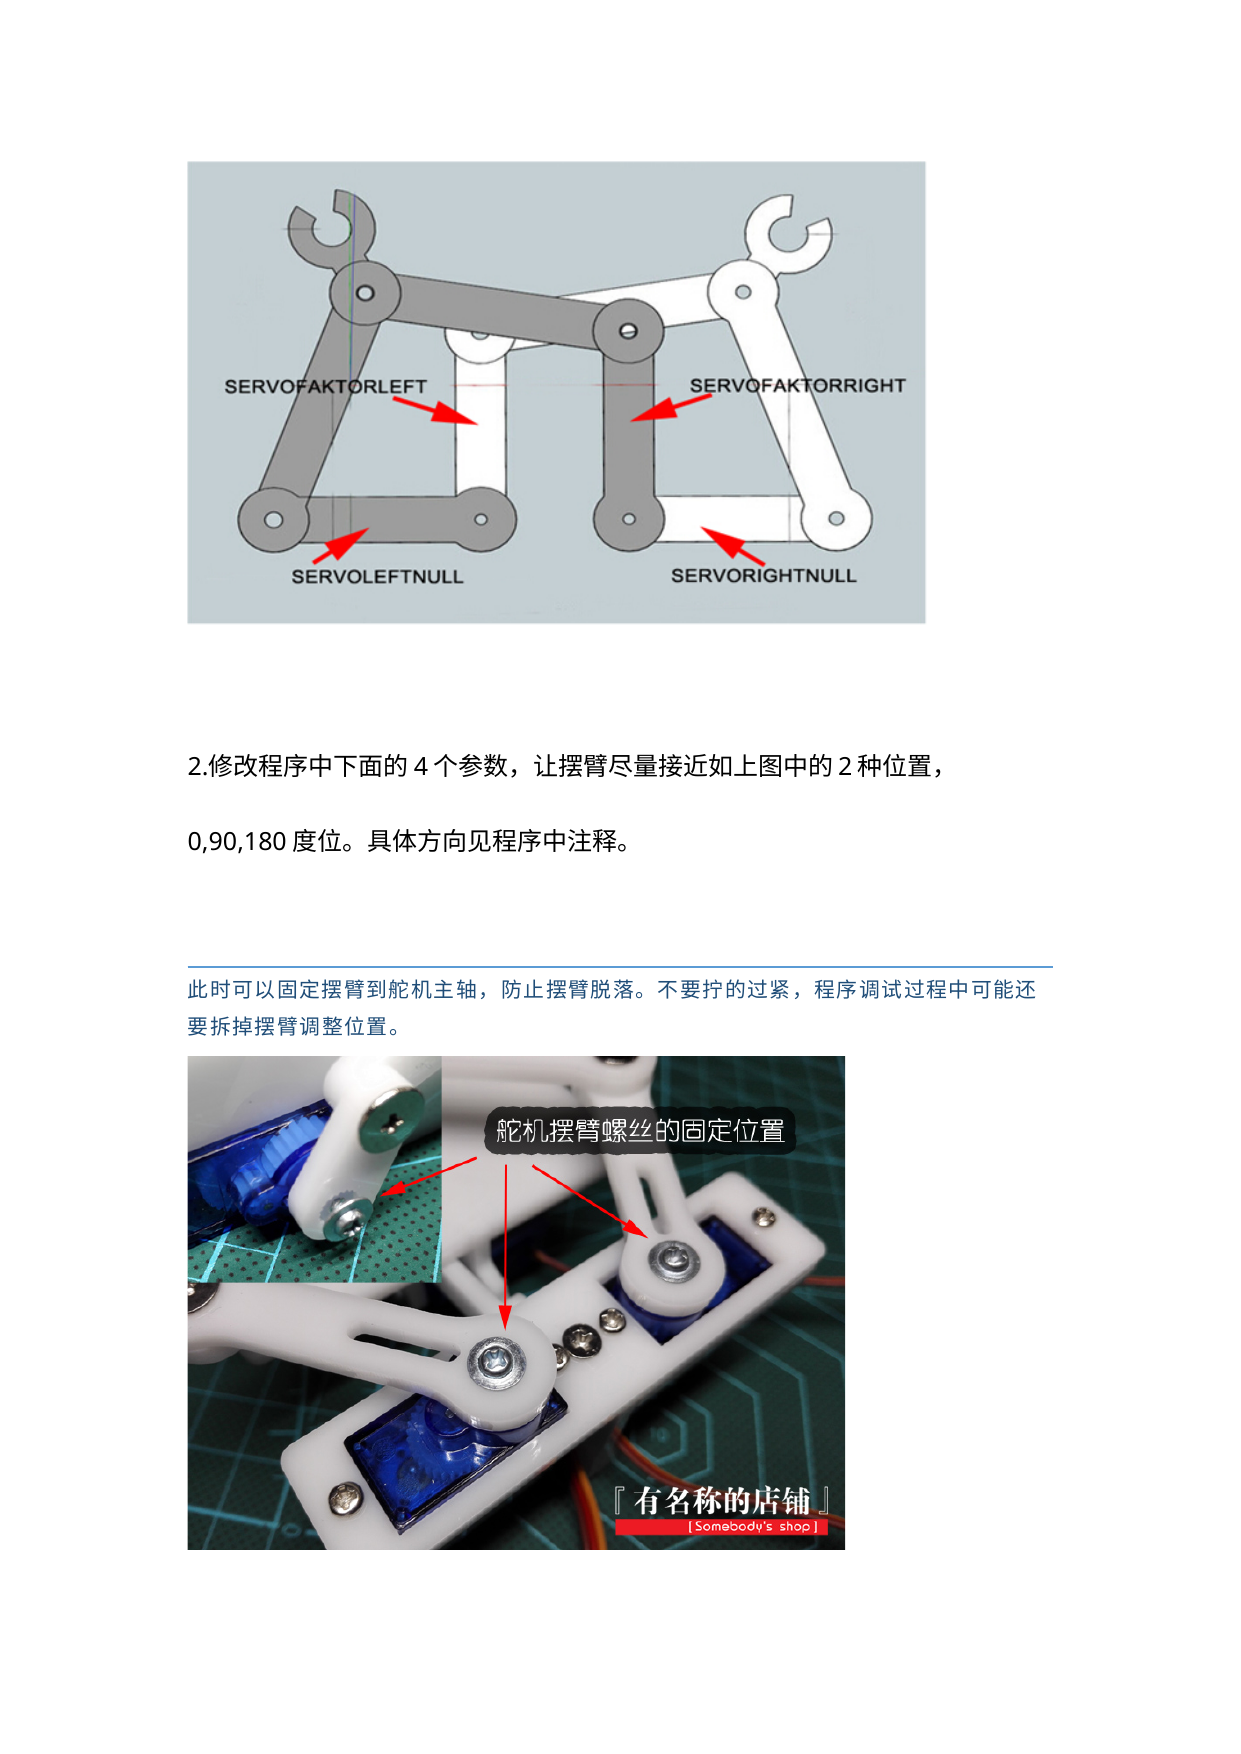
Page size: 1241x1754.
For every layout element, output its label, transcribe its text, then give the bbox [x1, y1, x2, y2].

text 2.修改程序中下面的4个参数，让摆臂尽量接近如上图中的2种位置，0,90,180度位。具体方向见程序中注释。 [187, 732, 1053, 872]
picture [187, 161, 928, 626]
subtitle 此时可以固定摆臂到舵机主轴，防止摆臂脱落。不要拧的过紧，程序调试过程中可能还要拆掉摆臂调整位置。 [187, 967, 1053, 1041]
picture [187, 1056, 846, 1550]
